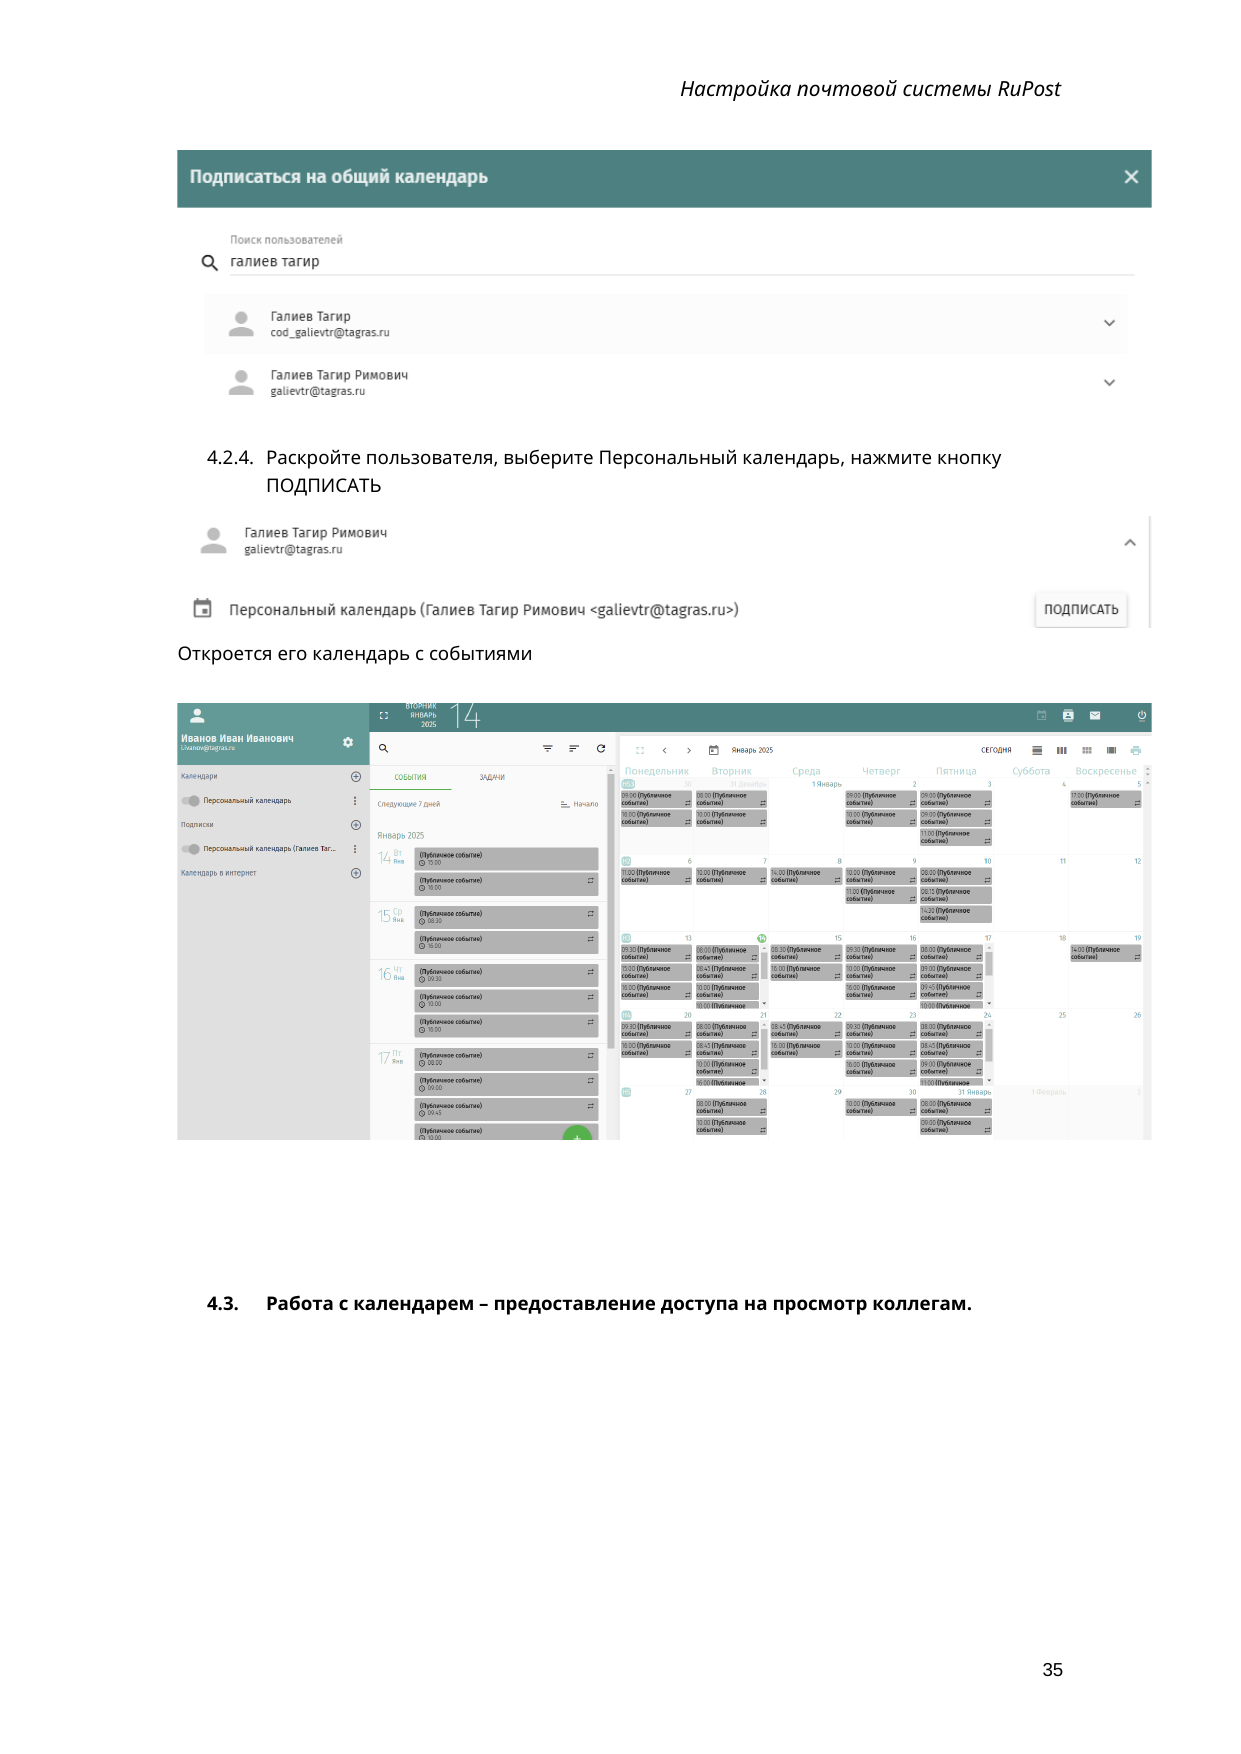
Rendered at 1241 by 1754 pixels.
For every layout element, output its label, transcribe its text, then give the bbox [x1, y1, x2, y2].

picture [177, 516, 1152, 628]
list Раскройте пользователя, выберите Персональный календарь, нажмите кнопку ПОДПИСАТЬ [207, 445, 1063, 498]
picture [177, 150, 1152, 433]
list Откроется его календарь с событиями [177, 640, 1063, 666]
picture [177, 703, 1152, 1140]
list Работа с календарем – предоставление доступа на просмотр коллегам. [207, 1291, 1063, 1316]
